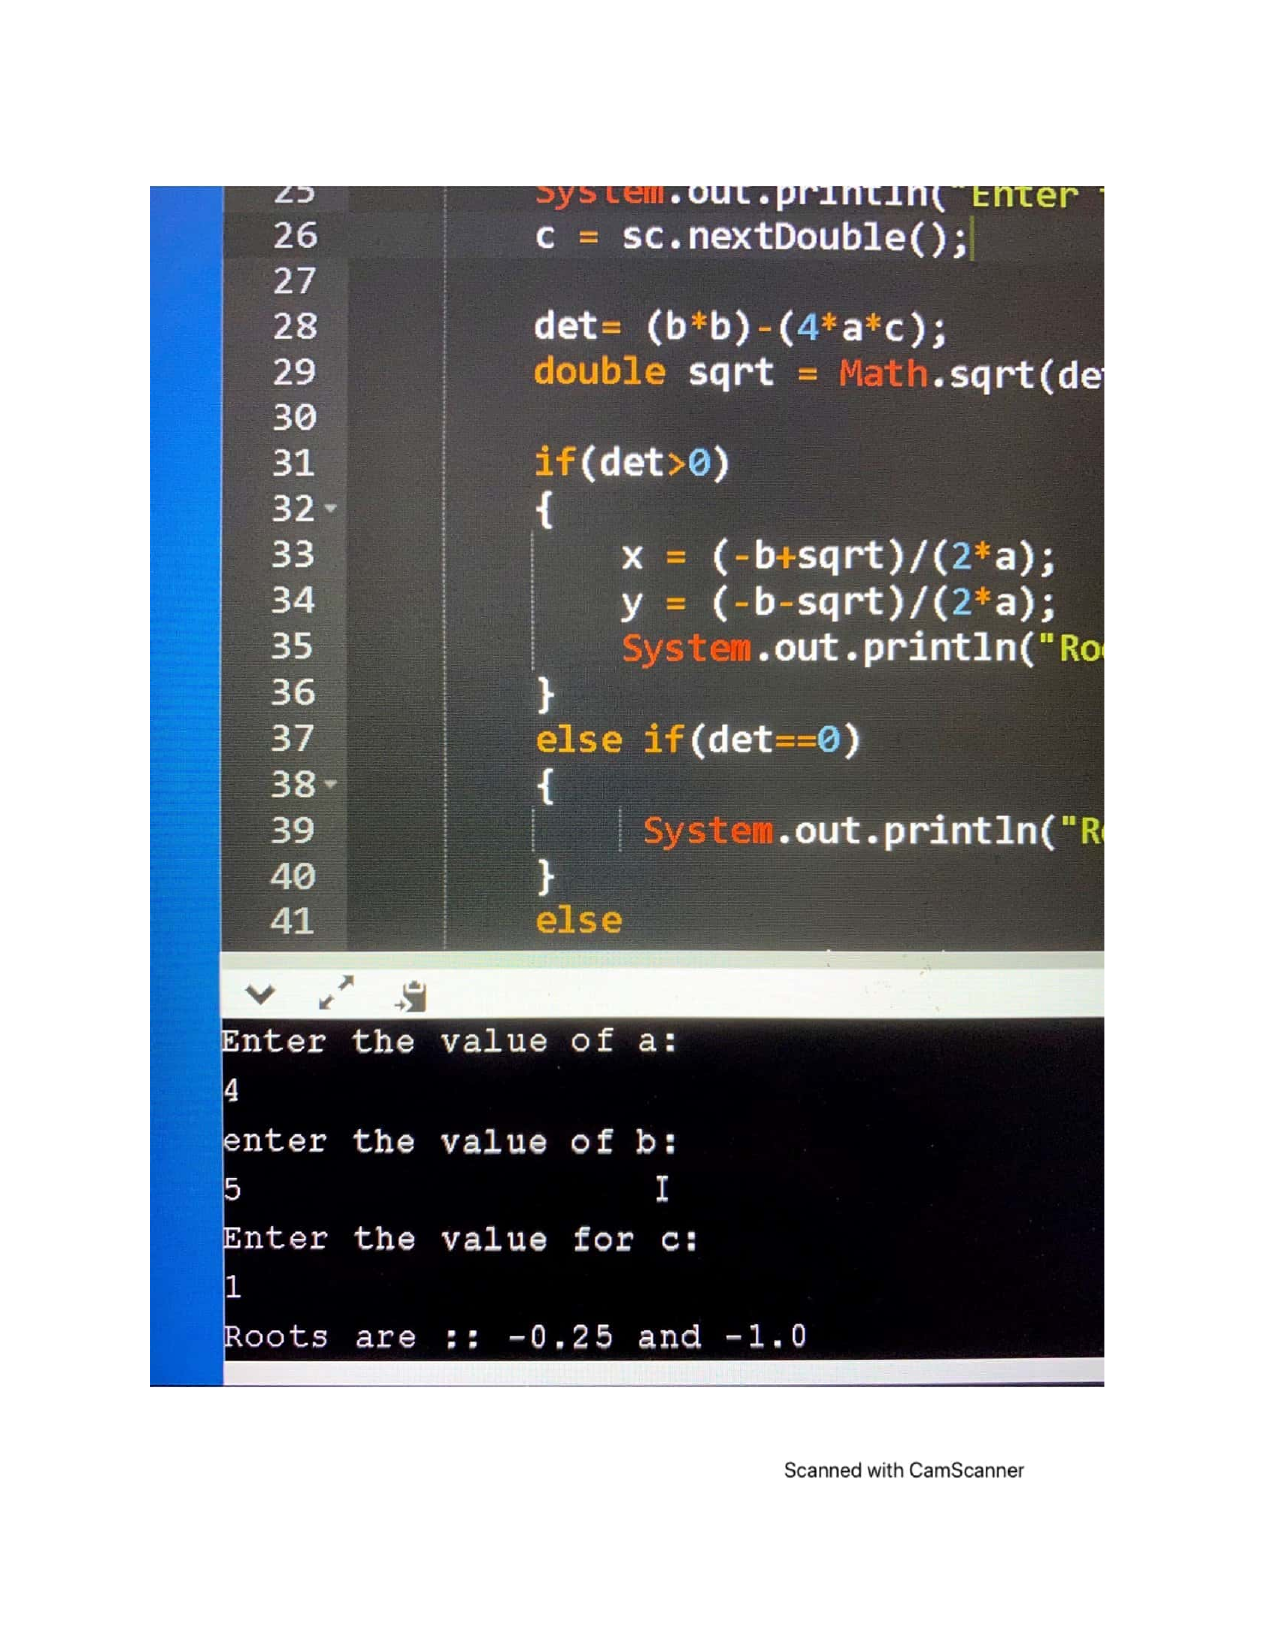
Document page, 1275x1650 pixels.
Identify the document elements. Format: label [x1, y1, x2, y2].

picture [150, 150, 1105, 1500]
